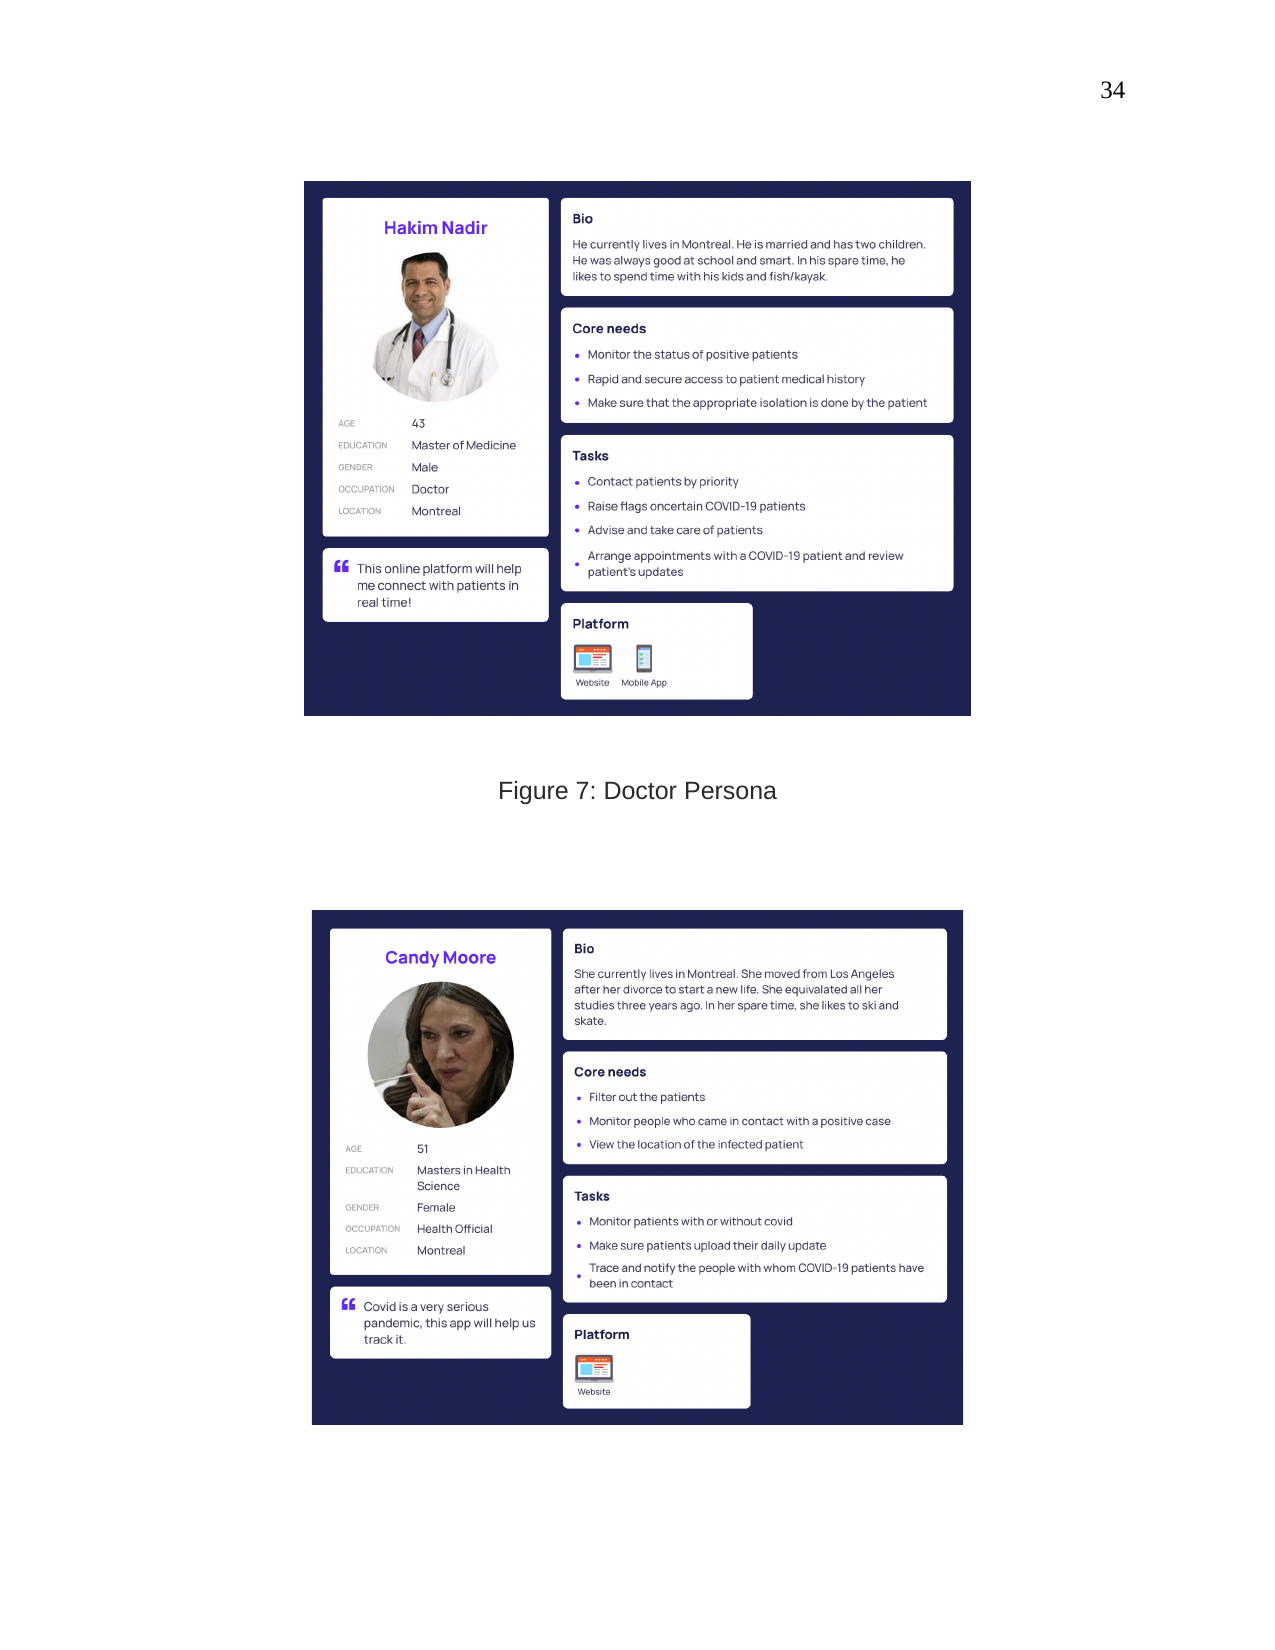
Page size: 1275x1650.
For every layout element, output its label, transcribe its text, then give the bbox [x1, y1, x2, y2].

table_cell Figure 7: Doctor Persona [150, 745, 1125, 834]
picture [311, 910, 964, 1425]
table_header [150, 879, 1125, 1454]
table_header [150, 150, 1125, 745]
picture [304, 181, 971, 716]
